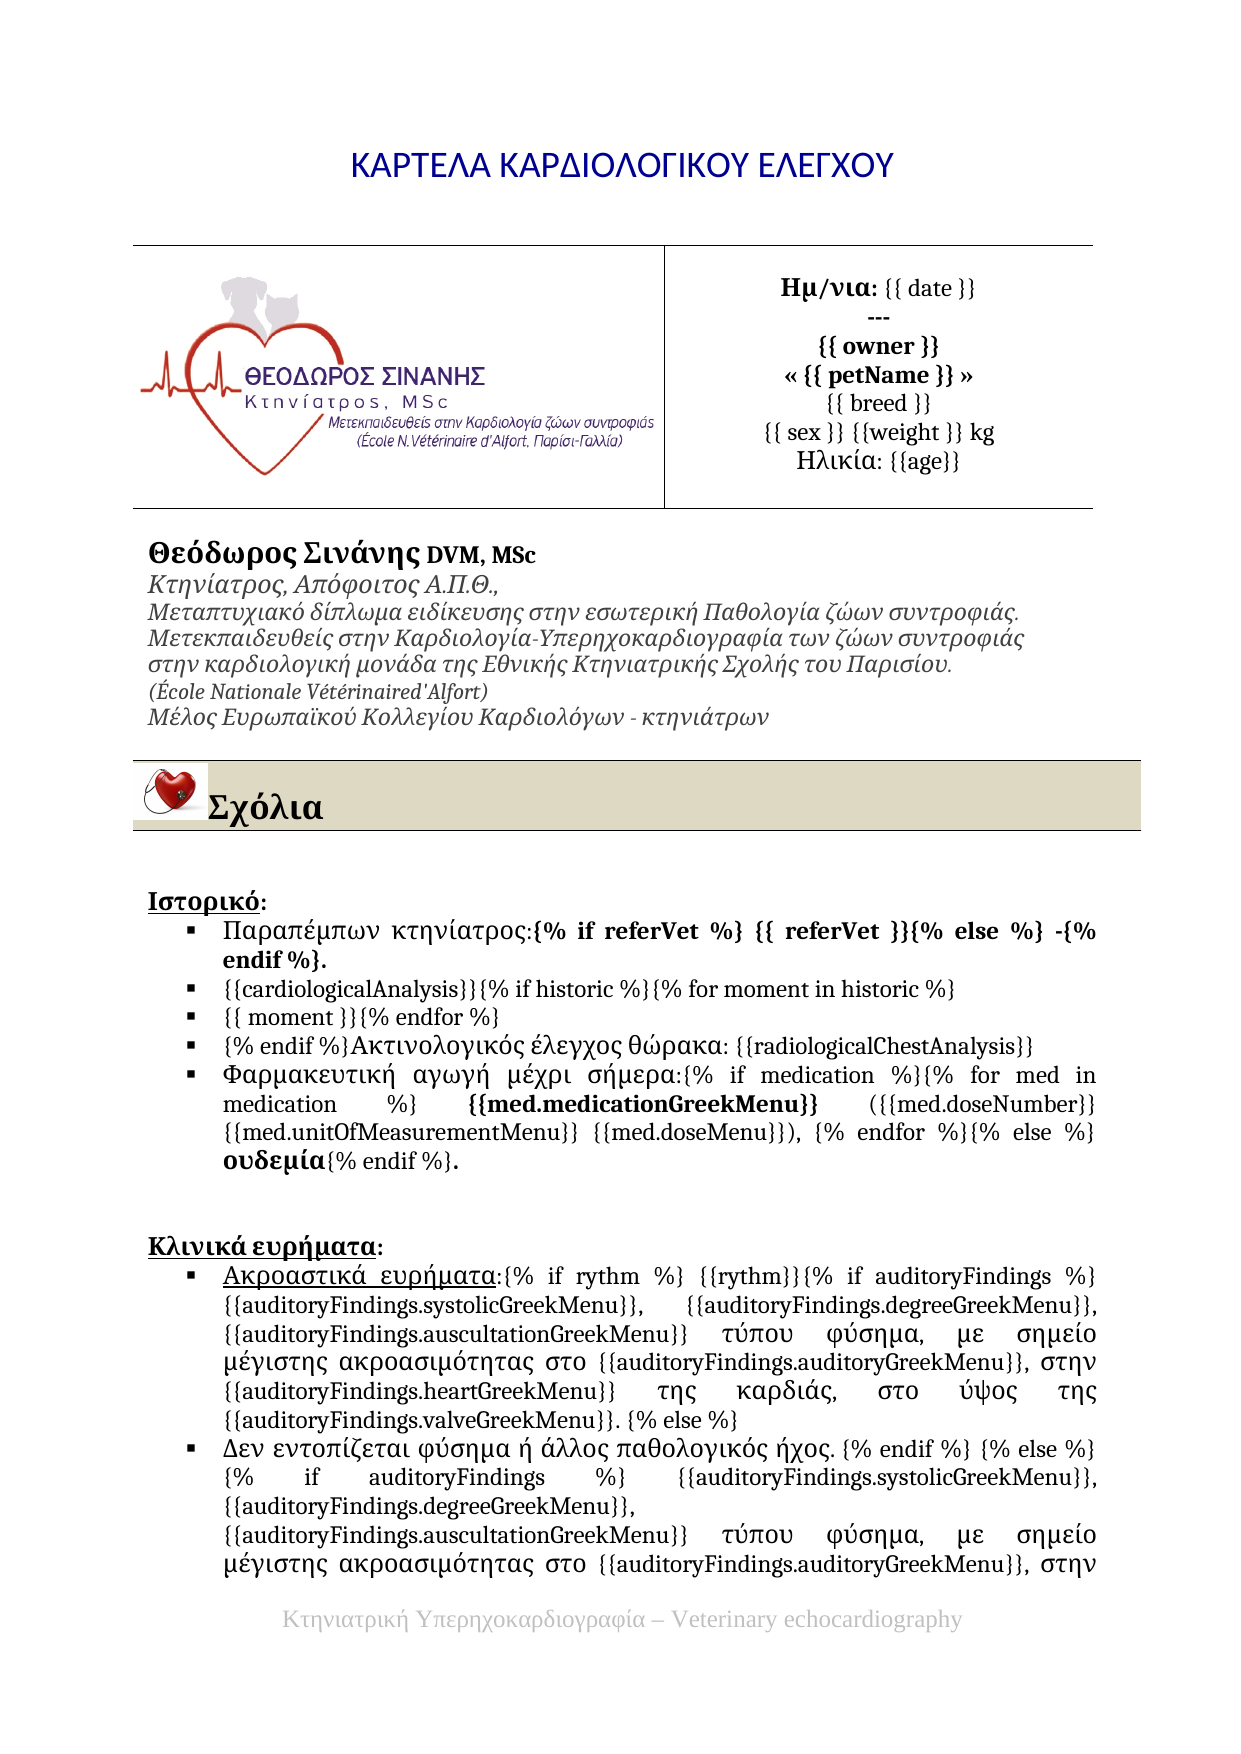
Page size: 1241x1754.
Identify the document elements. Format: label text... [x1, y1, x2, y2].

text Κτηνίατρος, Απόφοιτος Α.Π.Θ., [148, 571, 1097, 599]
text Μέλος Ευρωπαϊκού Κολλεγίου Καρδιολόγων - κτηνιάτρων [148, 705, 1097, 731]
list {{ moment }}{% endfor %} [185, 1003, 1097, 1032]
table_header Ημ/νια: {{ date }} --- {{ owner }} « {{ petName }} » {{ breed }} {{ sex }} {{weight }} kg Ηλικία: {{age}} [665, 246, 1093, 507]
text Μετεκπαιδευθείς στην Καρδιολογία-Υπερηχοκαρδιογραφία των ζώων συντροφιάς [148, 626, 1097, 652]
text Κλινικά ευρήματα: [148, 1233, 1097, 1262]
picture [140, 274, 655, 481]
text (École Nationale Vétérinaired'Alfort) [148, 678, 1097, 705]
list Παραπέμπων κτηνίατρος:{% if referVet %} {{ referVet }}{% else %} -{% endif %}. [185, 917, 1097, 974]
text στην καρδιολογική μονάδα της Εθνικής Κτηνιατρικής Σχολής του Παρισίου. [148, 652, 1097, 678]
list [185, 1434, 1097, 1578]
list {% endif %}Ακτινολογικός έλεγχος θώρακα: {{radiologicalChestAnalysis}} [185, 1032, 1097, 1061]
picture [132, 763, 208, 820]
list Ακροαστικά ευρήματα:{% if rythm %} {{rythm}}{% if auditoryFindings %}{{auditoryFindings.systolicGreekMenu}}, {{auditoryFindings.degreeGreekMenu}}, {{auditoryFindings.auscultationGreekMenu}} τύπου φύσημα, με σημείο μέγιστης ακροασιμότητας στο {{auditoryFindings.auditoryGreekMenu}}, στην {{auditoryFindings.heartGreekMenu}} της καρδιάς, στο ύψος της {{auditoryFindings.valveGreekMenu}}. {% else %} [185, 1262, 1097, 1434]
list Φαρμακευτική αγωγή μέχρι σήμερα:{% if medication %}{% for med in medication %} {{med.medicationGreekMenu}} ({{med.doseNumber}} {{med.unitOfMeasurementMenu}} {{med.doseMenu}}), {% endfor %}{% else %} ουδεμία{% endif %}. [185, 1061, 1097, 1176]
text Σχόλια [133, 761, 1141, 830]
list {{cardiologicalAnalysis}}{% if historic %}{% for moment in historic %} [185, 974, 1097, 1003]
text Ιστορικό: [148, 888, 1097, 917]
subtitle ΚΑΡΤΕΛΑ καρδιολογικου ελεγχου [148, 141, 1097, 187]
text Μεταπτυχιακό δίπλωμα ειδίκευσης στην εσωτερική Παθολογία ζώων συντροφιάς. [148, 599, 1097, 626]
text Θεόδωρος Σινάνης DVM, MSc [148, 537, 1097, 571]
table_header [133, 246, 664, 507]
